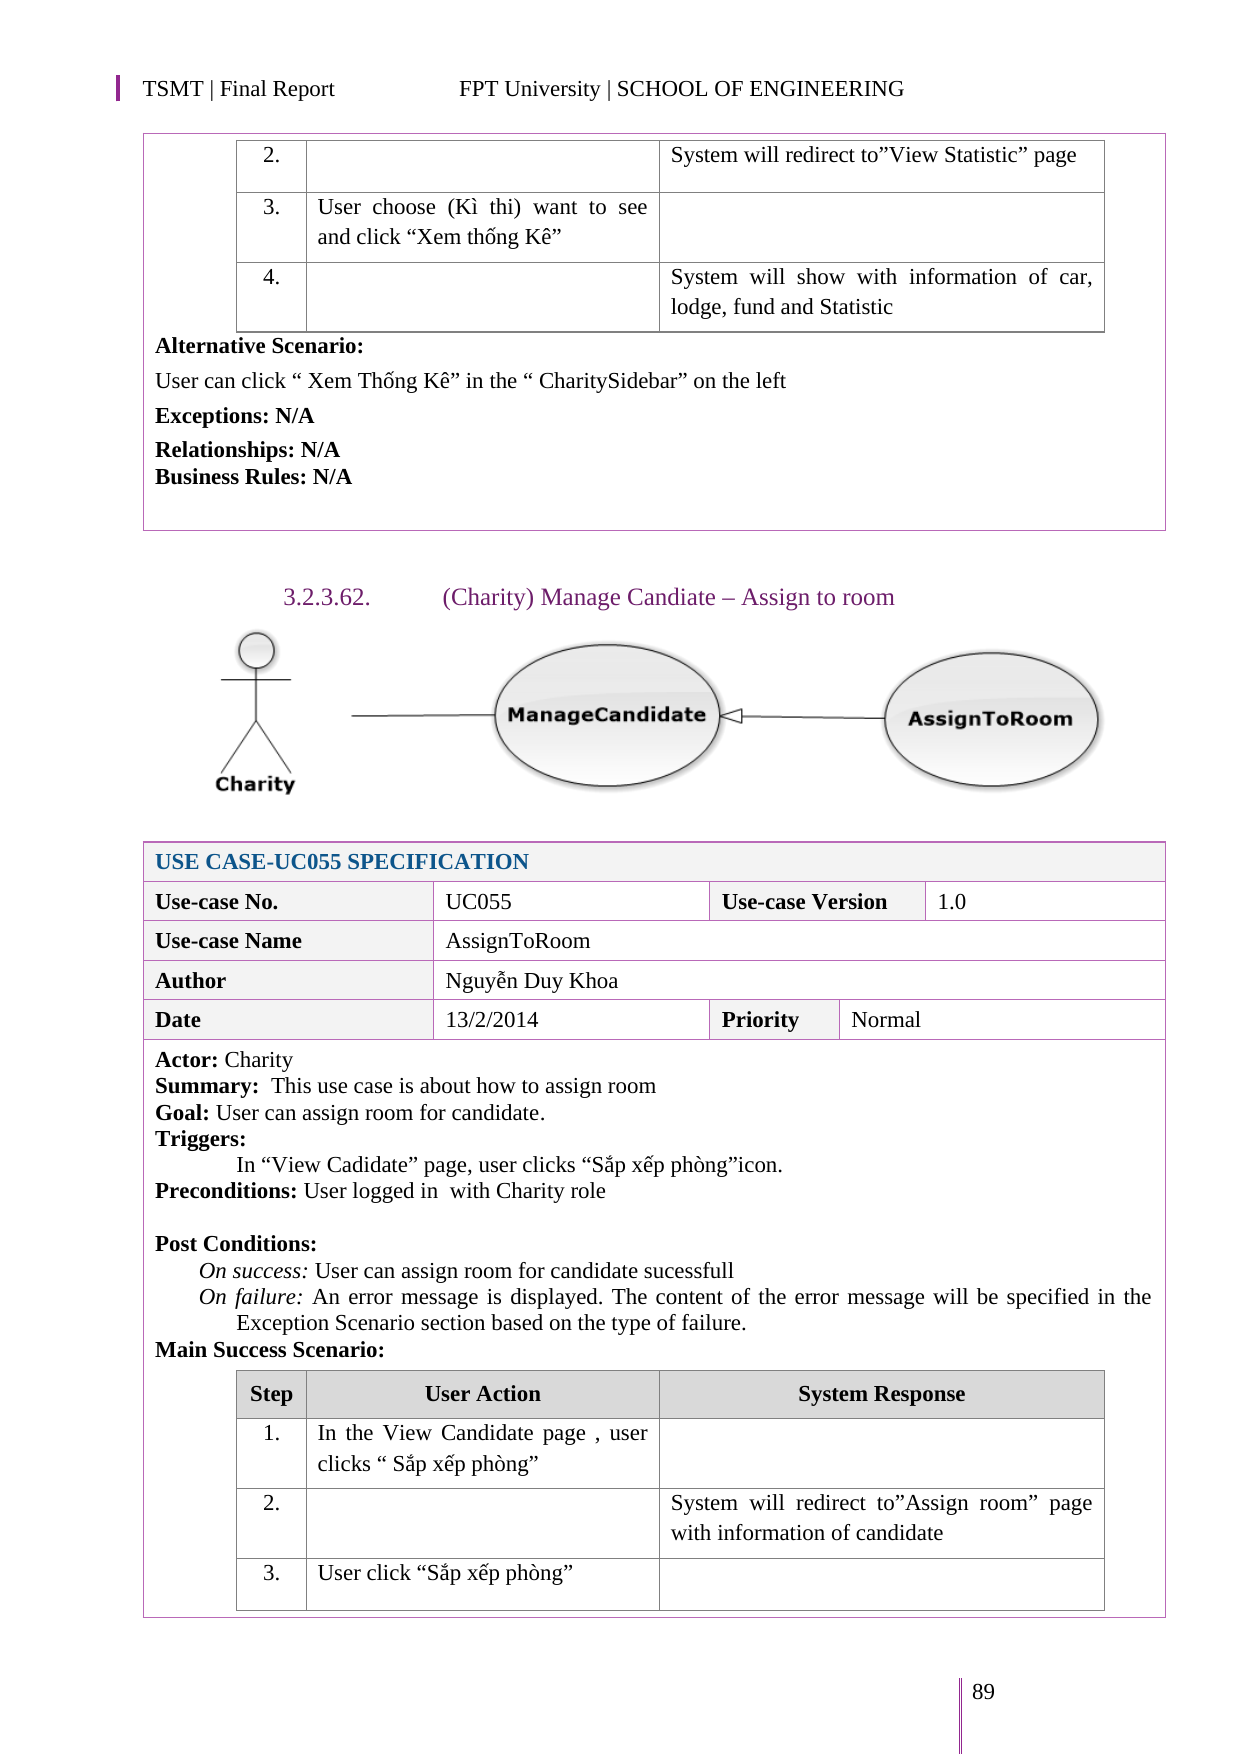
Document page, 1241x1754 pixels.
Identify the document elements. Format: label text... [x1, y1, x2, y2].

table_cell Use-case No. [144, 882, 433, 920]
table_cell AssignToRoom [434, 921, 1165, 960]
table_cell UC055 [434, 882, 709, 920]
picture [142, 615, 1116, 817]
table_cell Priority [710, 1000, 839, 1039]
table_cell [144, 134, 1165, 530]
table_cell Use-case Name [144, 921, 433, 960]
table_cell Author [144, 961, 433, 999]
table_header USE CASE-UC055 SPECIFICATION [144, 843, 1165, 881]
subtitle (Charity) Manage Candiate – Assign to room [283, 582, 1165, 611]
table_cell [144, 1040, 1165, 1617]
table_cell Nguyễn Duy Khoa [434, 961, 1165, 999]
table_cell Date [144, 1000, 433, 1039]
table_cell Normal [840, 1000, 1165, 1039]
table_cell 13/2/2014 [434, 1000, 709, 1039]
table_cell 1.0 [926, 882, 1165, 920]
table_cell Use-case Version [710, 882, 925, 920]
